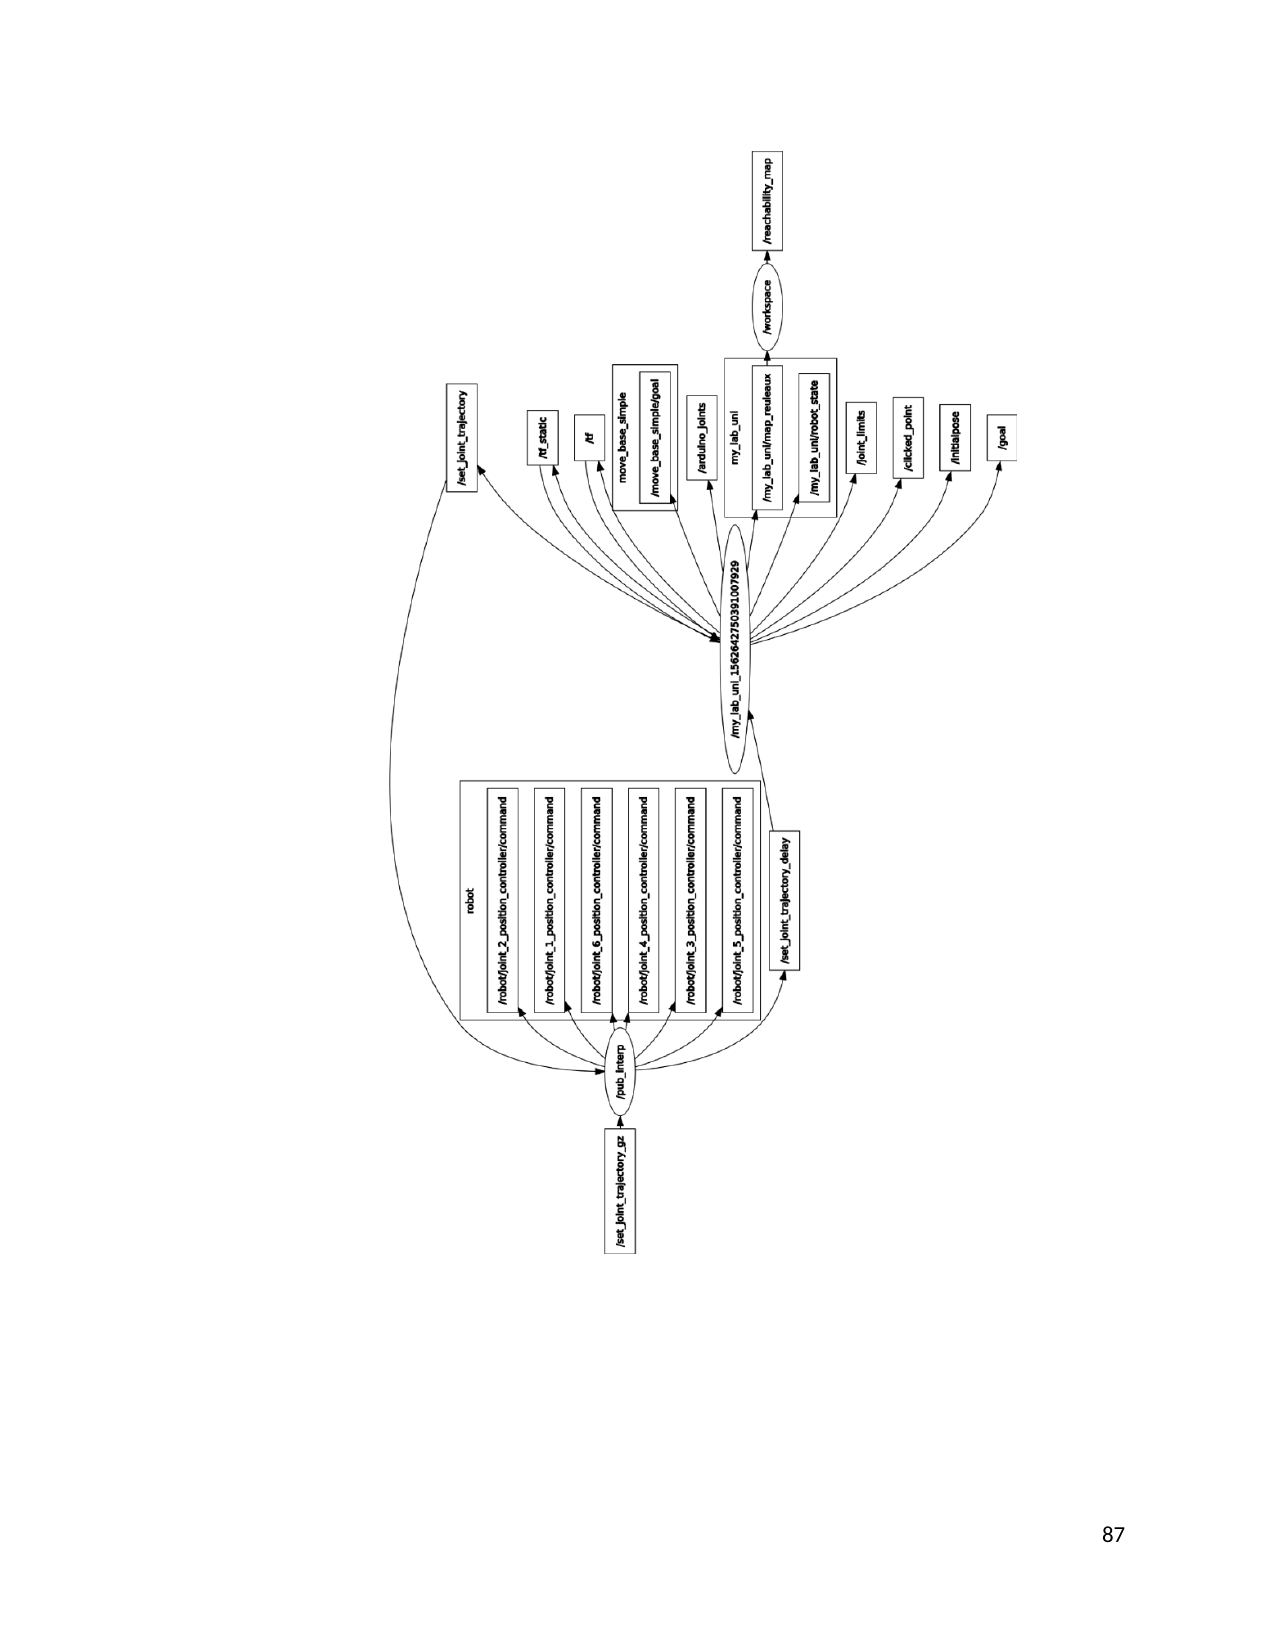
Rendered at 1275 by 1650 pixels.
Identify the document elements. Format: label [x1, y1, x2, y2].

picture [334, 152, 1017, 1254]
